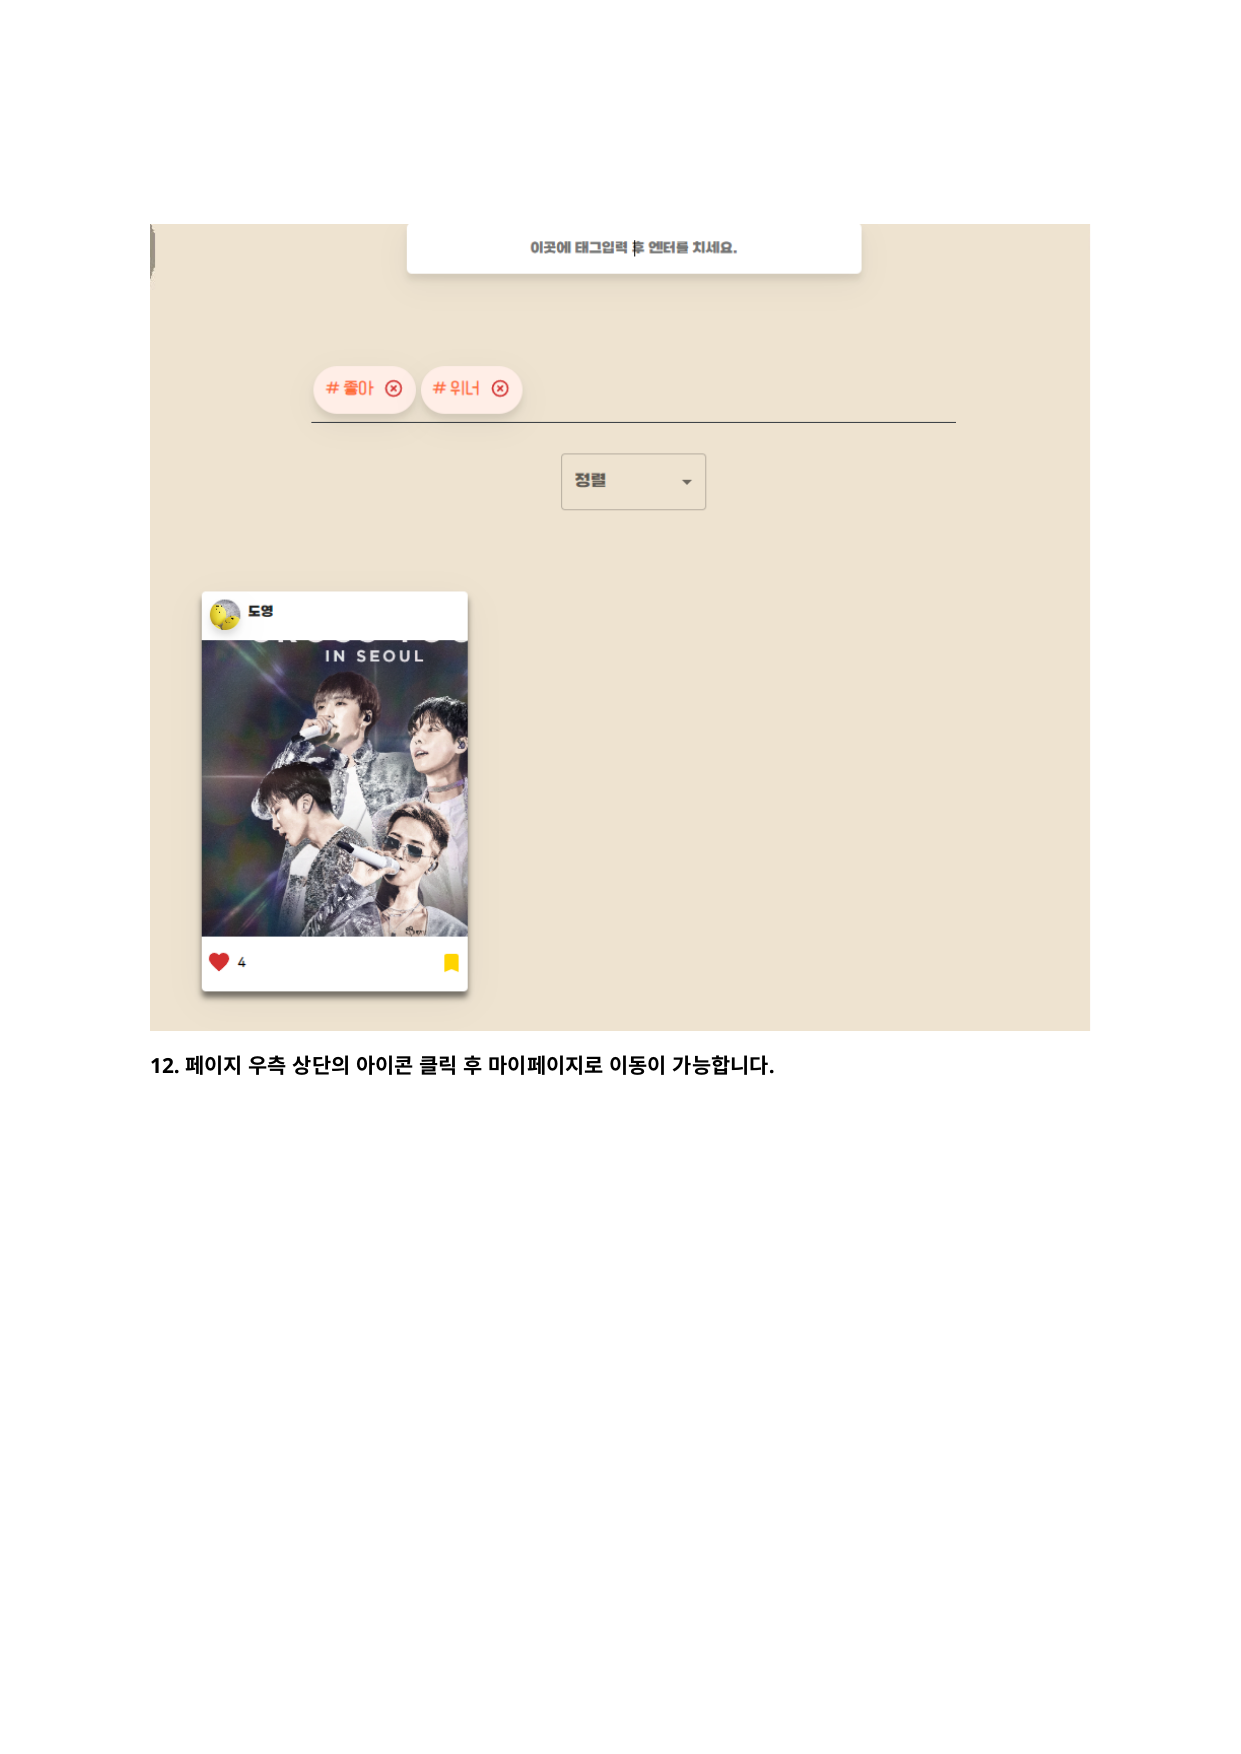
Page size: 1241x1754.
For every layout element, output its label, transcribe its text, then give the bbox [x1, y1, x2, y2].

picture [150, 224, 1091, 1031]
text 12. 페이지 우측 상단의 아이콘 클릭 후 마이페이지로 이동이 가능합니다. [150, 1050, 1090, 1080]
